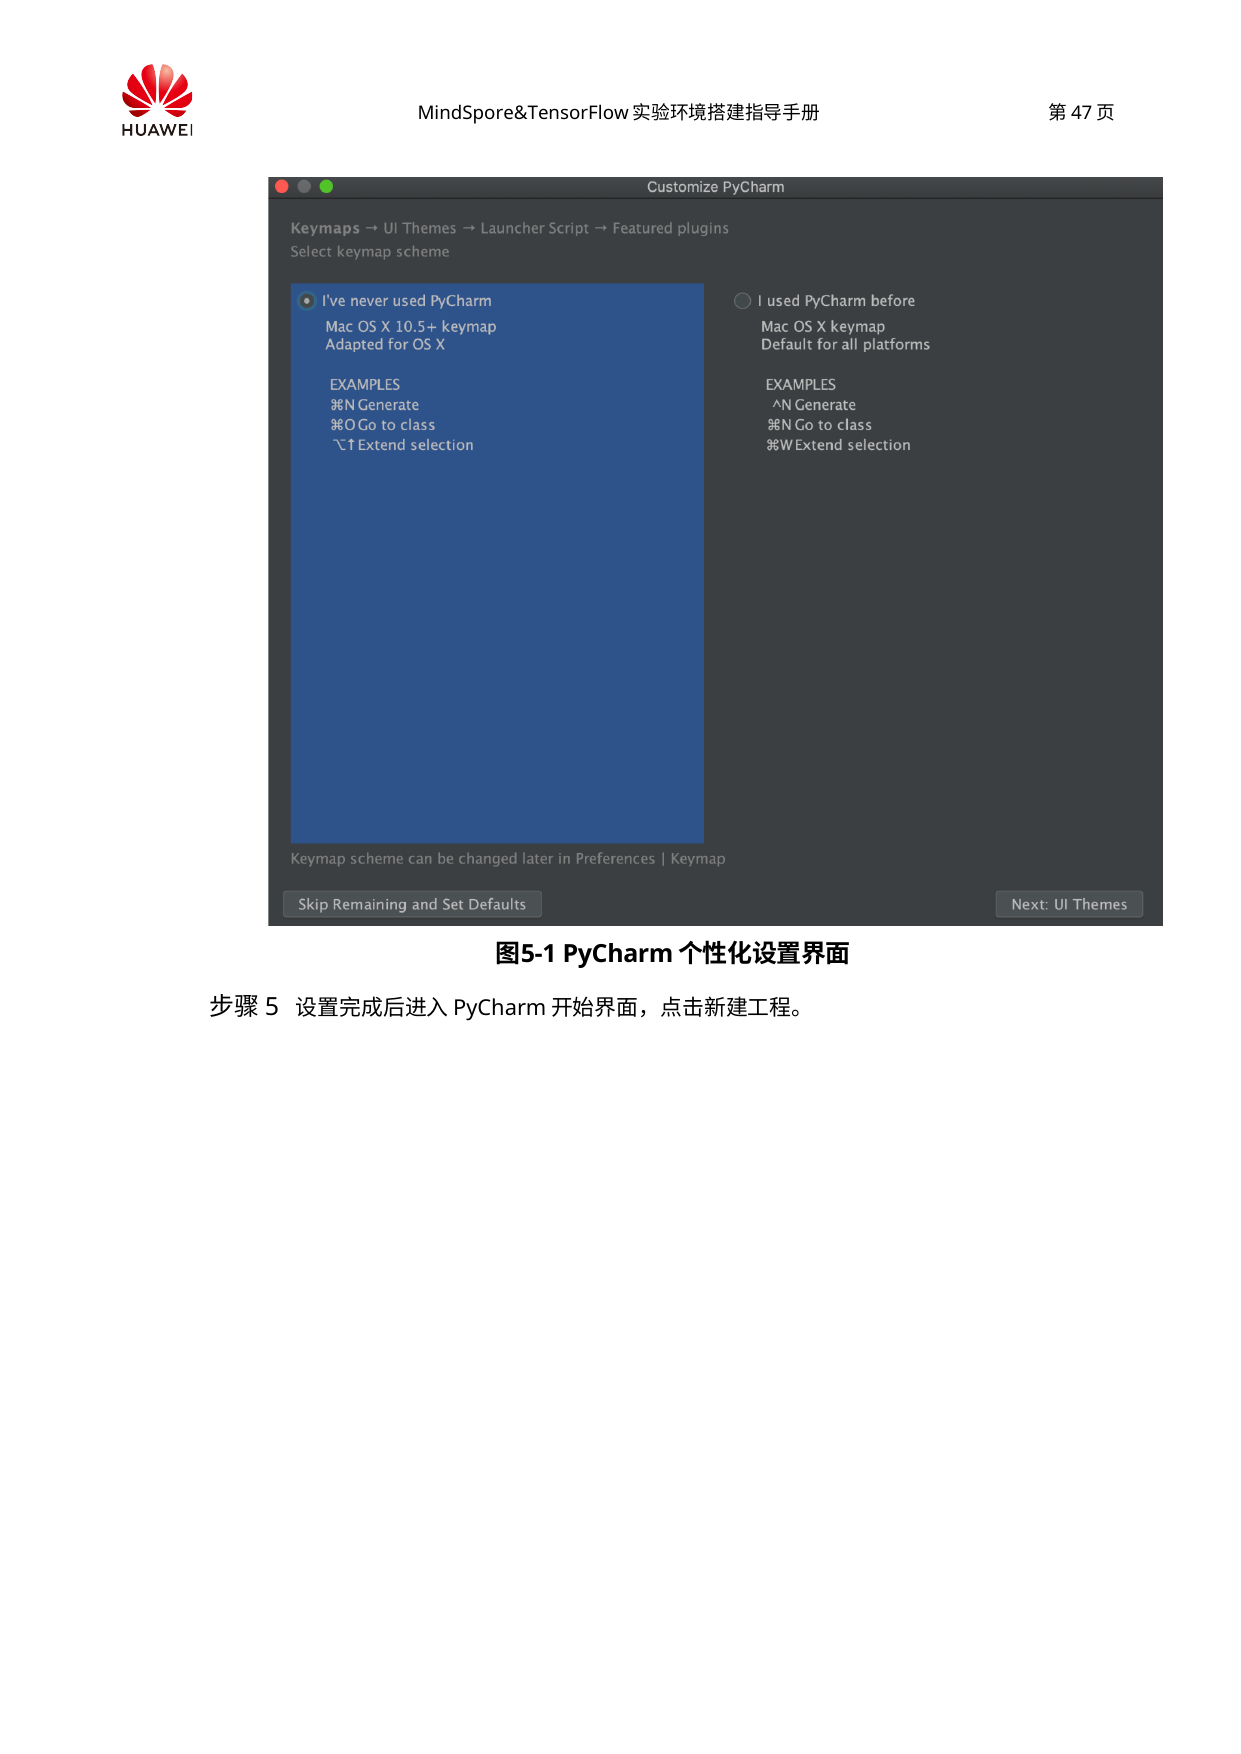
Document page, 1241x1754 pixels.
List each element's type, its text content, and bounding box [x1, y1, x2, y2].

picture [122, 64, 193, 136]
text 设置完成后进入PyCharm开始界面，点击新建工程。 [279, 987, 1122, 1023]
picture [268, 177, 1163, 926]
text PyCharm个性化设置界面 [224, 934, 1122, 970]
